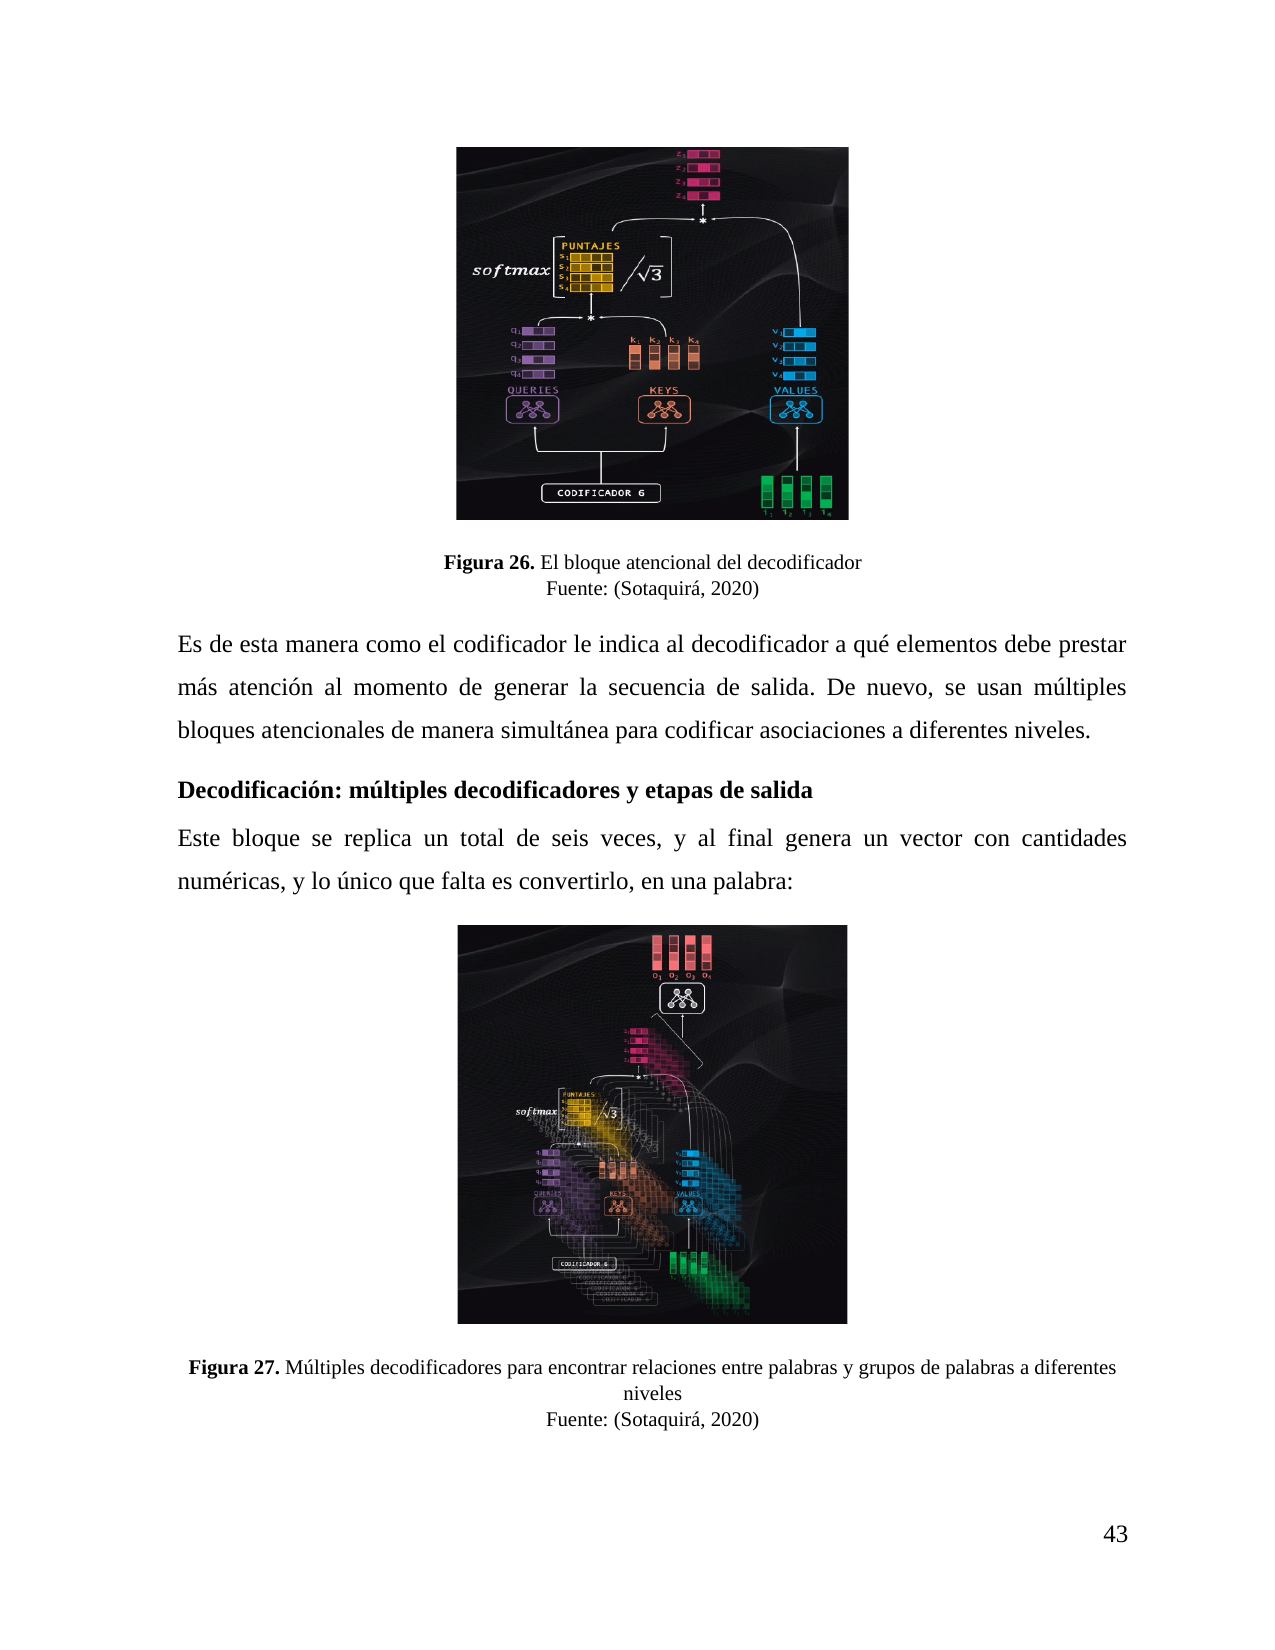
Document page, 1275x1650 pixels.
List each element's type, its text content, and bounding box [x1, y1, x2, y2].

list Fuente: [177, 1407, 1128, 1431]
text Figura 27. Múltiples decodificadores para encontrar relaciones entre palabras y grupos de palabras a diferentes niveles [177, 1355, 1128, 1405]
list Fuente: [177, 576, 1128, 600]
picture [457, 925, 848, 1324]
subtitle Decodificación: múltiples decodificadores y etapas de salida [177, 775, 1128, 804]
text Este bloque se replica un total de seis veces, y al final genera un vector con cantidades numéricas, y lo único que falta es convertirlo, en una palabra: [177, 823, 1128, 894]
picture [456, 147, 849, 520]
text Figura 26. El bloque atencional del decodificador [177, 550, 1128, 574]
text Es de esta manera como el codificador le indica al decodificador a qué elementos debe prestar más atención al momento de generar la secuencia de salida. De nuevo, se usan múltiples bloques atencionales de manera simultánea para codificar asociaciones a diferentes niveles. [177, 629, 1128, 744]
